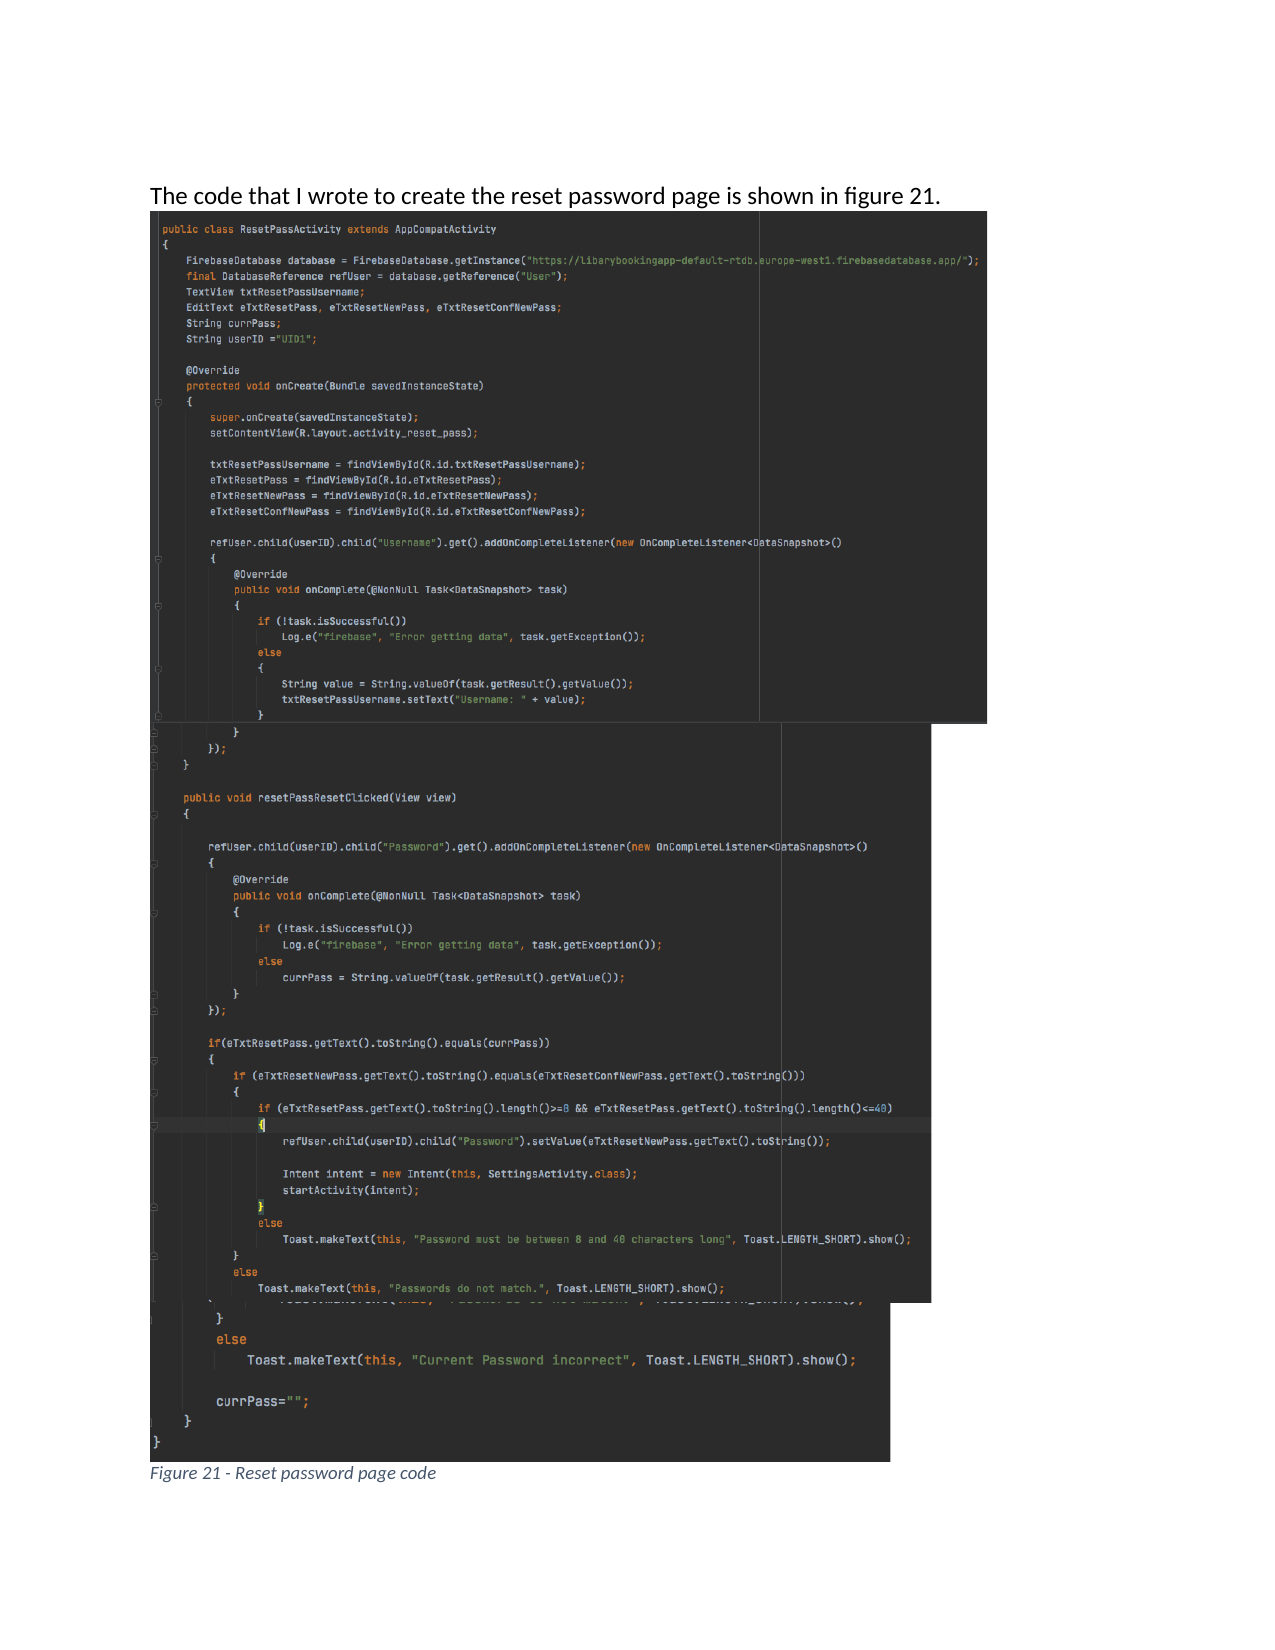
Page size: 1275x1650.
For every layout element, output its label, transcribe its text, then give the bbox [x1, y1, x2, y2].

picture [150, 211, 988, 1462]
text The code that I wrote to create the reset password page is shown in figure 21. [150, 181, 1125, 724]
